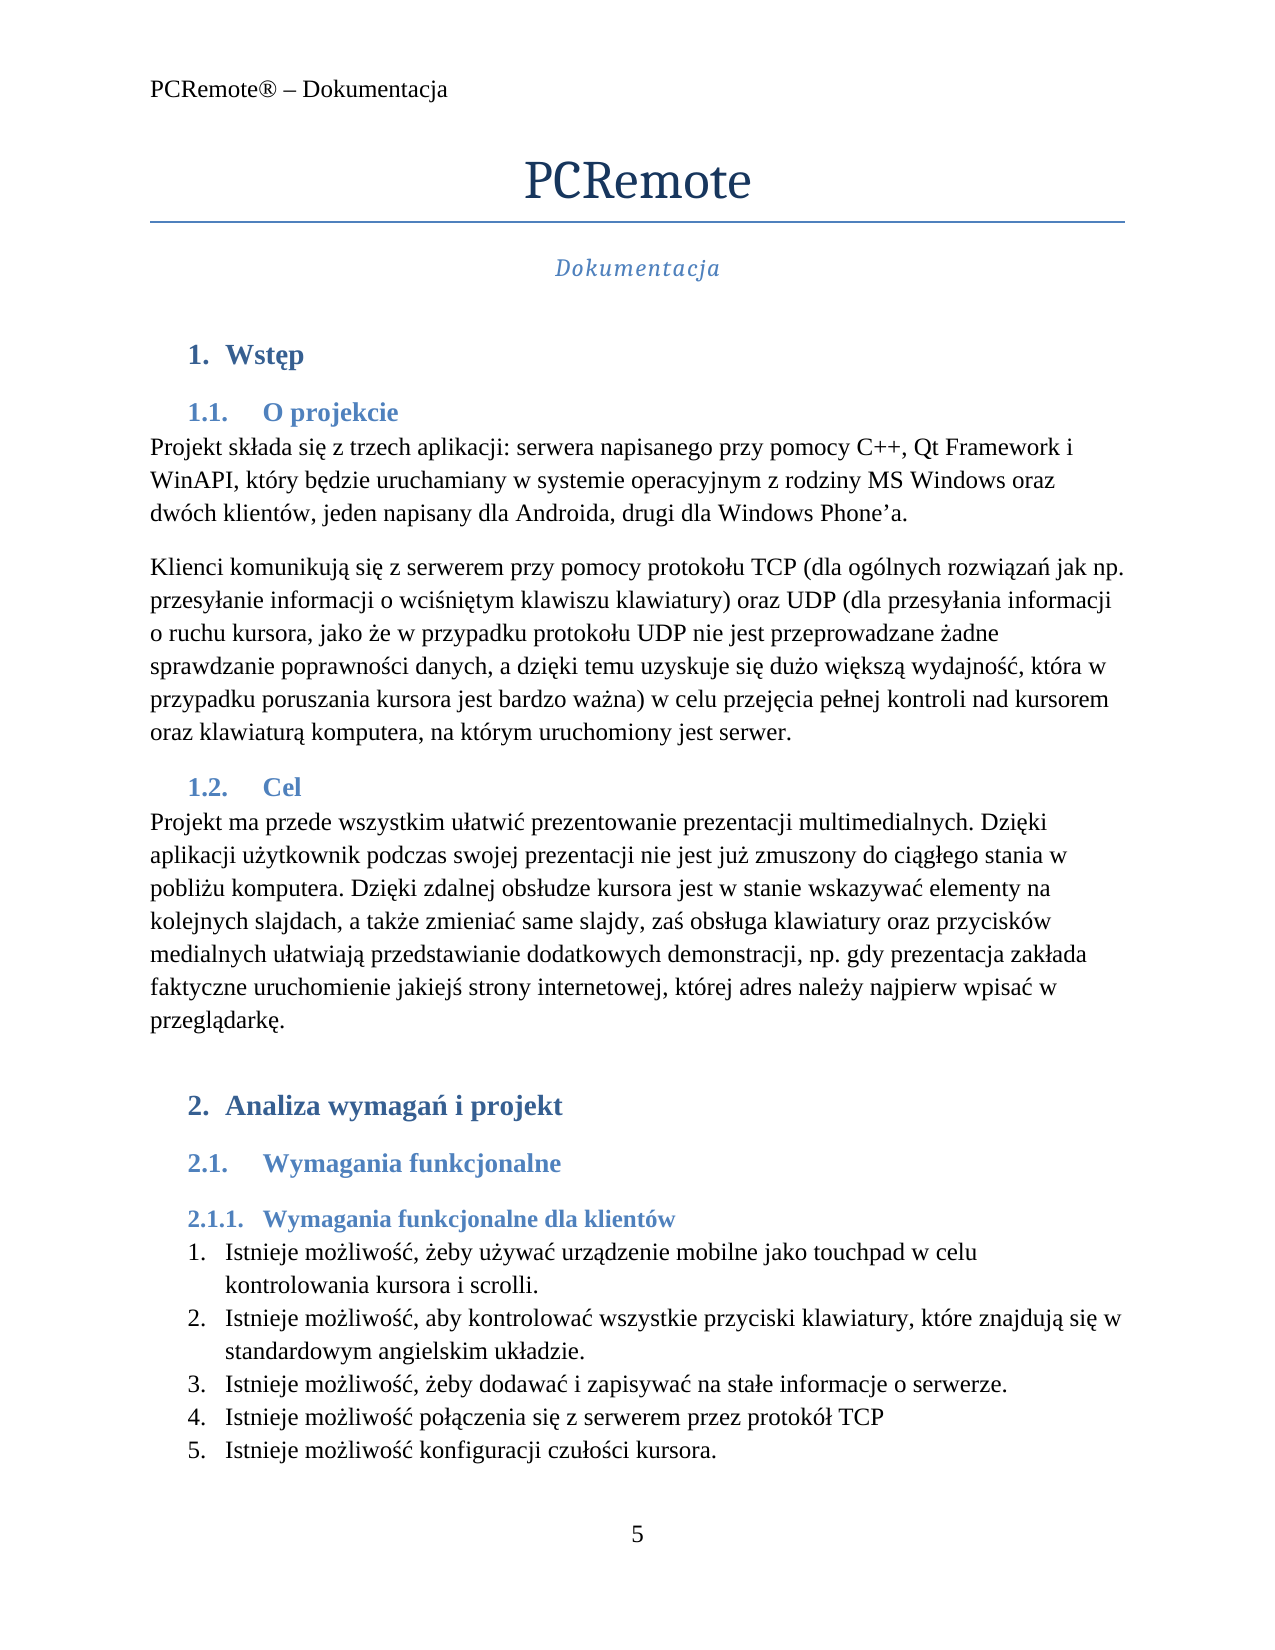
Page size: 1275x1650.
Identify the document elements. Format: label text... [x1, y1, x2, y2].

subtitle Wymagania funkcjonalne [187, 1147, 1125, 1178]
list Istnieje możliwość konfiguracji czułości kursora. [187, 1435, 1125, 1464]
subtitle Analiza wymagań i projekt [187, 1088, 1125, 1121]
list Istnieje możliwość, żeby używać urządzenie mobilne jako touchpad w celu kontrolowania kursora i scrolli. [187, 1237, 1125, 1298]
subtitle Cel [187, 771, 1125, 802]
subtitle Dokumentacja [150, 254, 1125, 283]
subtitle O projekcie [187, 396, 1125, 427]
text Klienci komunikują się z serwerem przy pomocy protokołu TCP (dla ogólnych rozwiązań jak np. przesyłanie informacji o wciśniętym klawiszu klawiatury) oraz UDP (dla przesyłania informacji o ruchu kursora, jako że w przypadku protokołu UDP nie jest przeprowadzane żadne sprawdzanie poprawności danych, a dzięki temu uzyskuje się dużo większą wydajność, która w przypadku poruszania kursora jest bardzo ważna) w celu przejęcia pełnej kontroli nad kursorem oraz klawiaturą komputera, na którym uruchomiony jest serwer. [150, 552, 1125, 746]
list Istnieje możliwość, żeby dodawać i zapisywać na stałe informacje o serwerze. [187, 1369, 1125, 1398]
subtitle Wymagania funkcjonalne dla klientów [187, 1204, 1125, 1232]
title PCRemote [150, 150, 1125, 221]
subtitle Wstęp [187, 337, 1125, 371]
text Projekt składa się z trzech aplikacji: serwera napisanego przy pomocy C++, Qt Framework i WinAPI, który będzie uruchamiany w systemie operacyjnym z rodziny MS Windows oraz dwóch klientów, jeden napisany dla Androida, drugi dla Windows Phone’a. [150, 432, 1125, 527]
text Projekt ma przede wszystkim ułatwić prezentowanie prezentacji multimedialnych. Dzięki aplikacji użytkownik podczas swojej prezentacji nie jest już zmuszony do ciągłego stania w pobliżu komputera. Dzięki zdalnej obsłudze kursora jest w stanie wskazywać elementy na kolejnych slajdach, a także zmieniać same slajdy, zaś obsługa klawiatury oraz przycisków medialnych ułatwiają przedstawianie dodatkowych demonstracji, np. gdy prezentacja zakłada faktyczne uruchomienie jakiejś strony internetowej, której adres należy najpierw wpisać w przeglądarkę. [150, 807, 1125, 1033]
list Istnieje możliwość, aby kontrolować wszystkie przyciski klawiatury, które znajdują się w standardowym angielskim układzie. [187, 1303, 1125, 1364]
list Istnieje możliwość połączenia się z serwerem przez protokół TCP [187, 1402, 1125, 1431]
